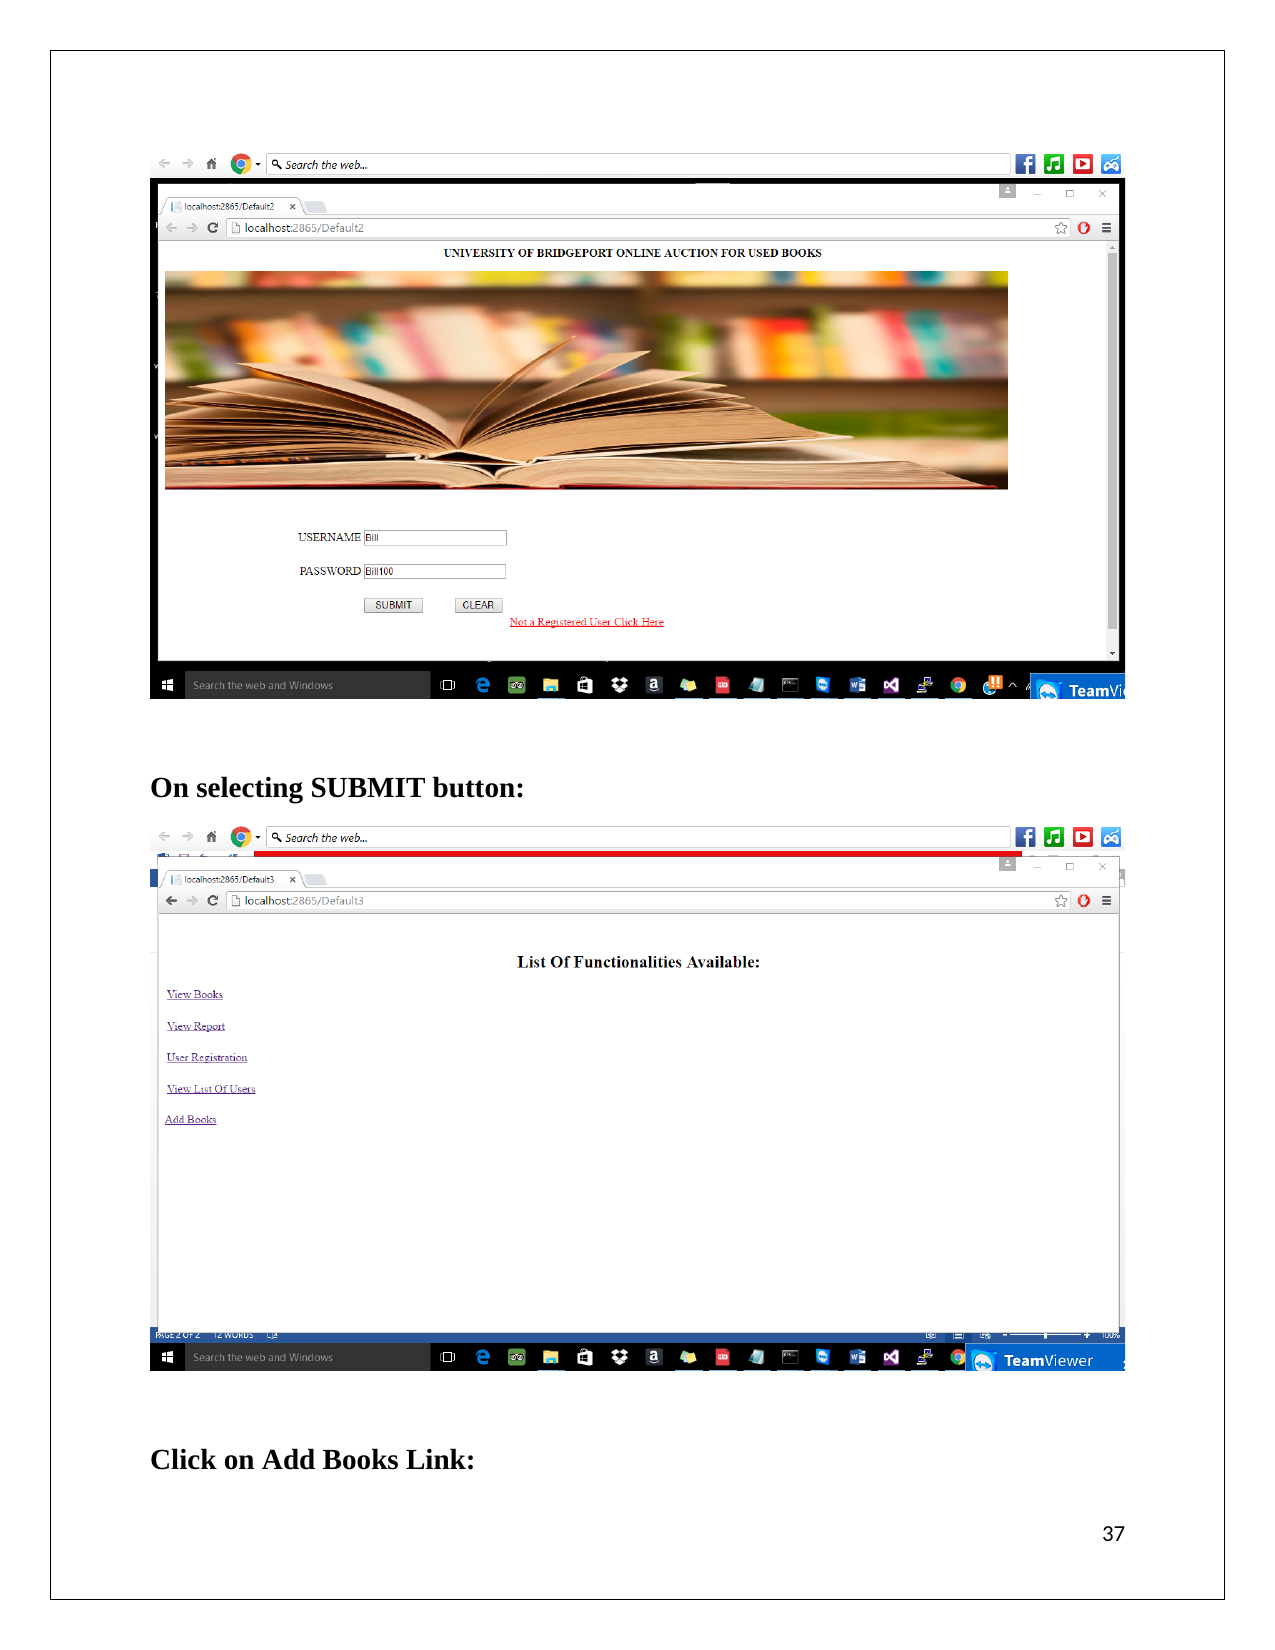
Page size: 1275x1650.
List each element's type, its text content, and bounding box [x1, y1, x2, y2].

text Click on Add Books Link: [150, 1442, 1125, 1476]
text On selecting SUBMIT button: [150, 770, 1125, 803]
picture [150, 822, 1125, 1371]
picture [150, 150, 1125, 699]
